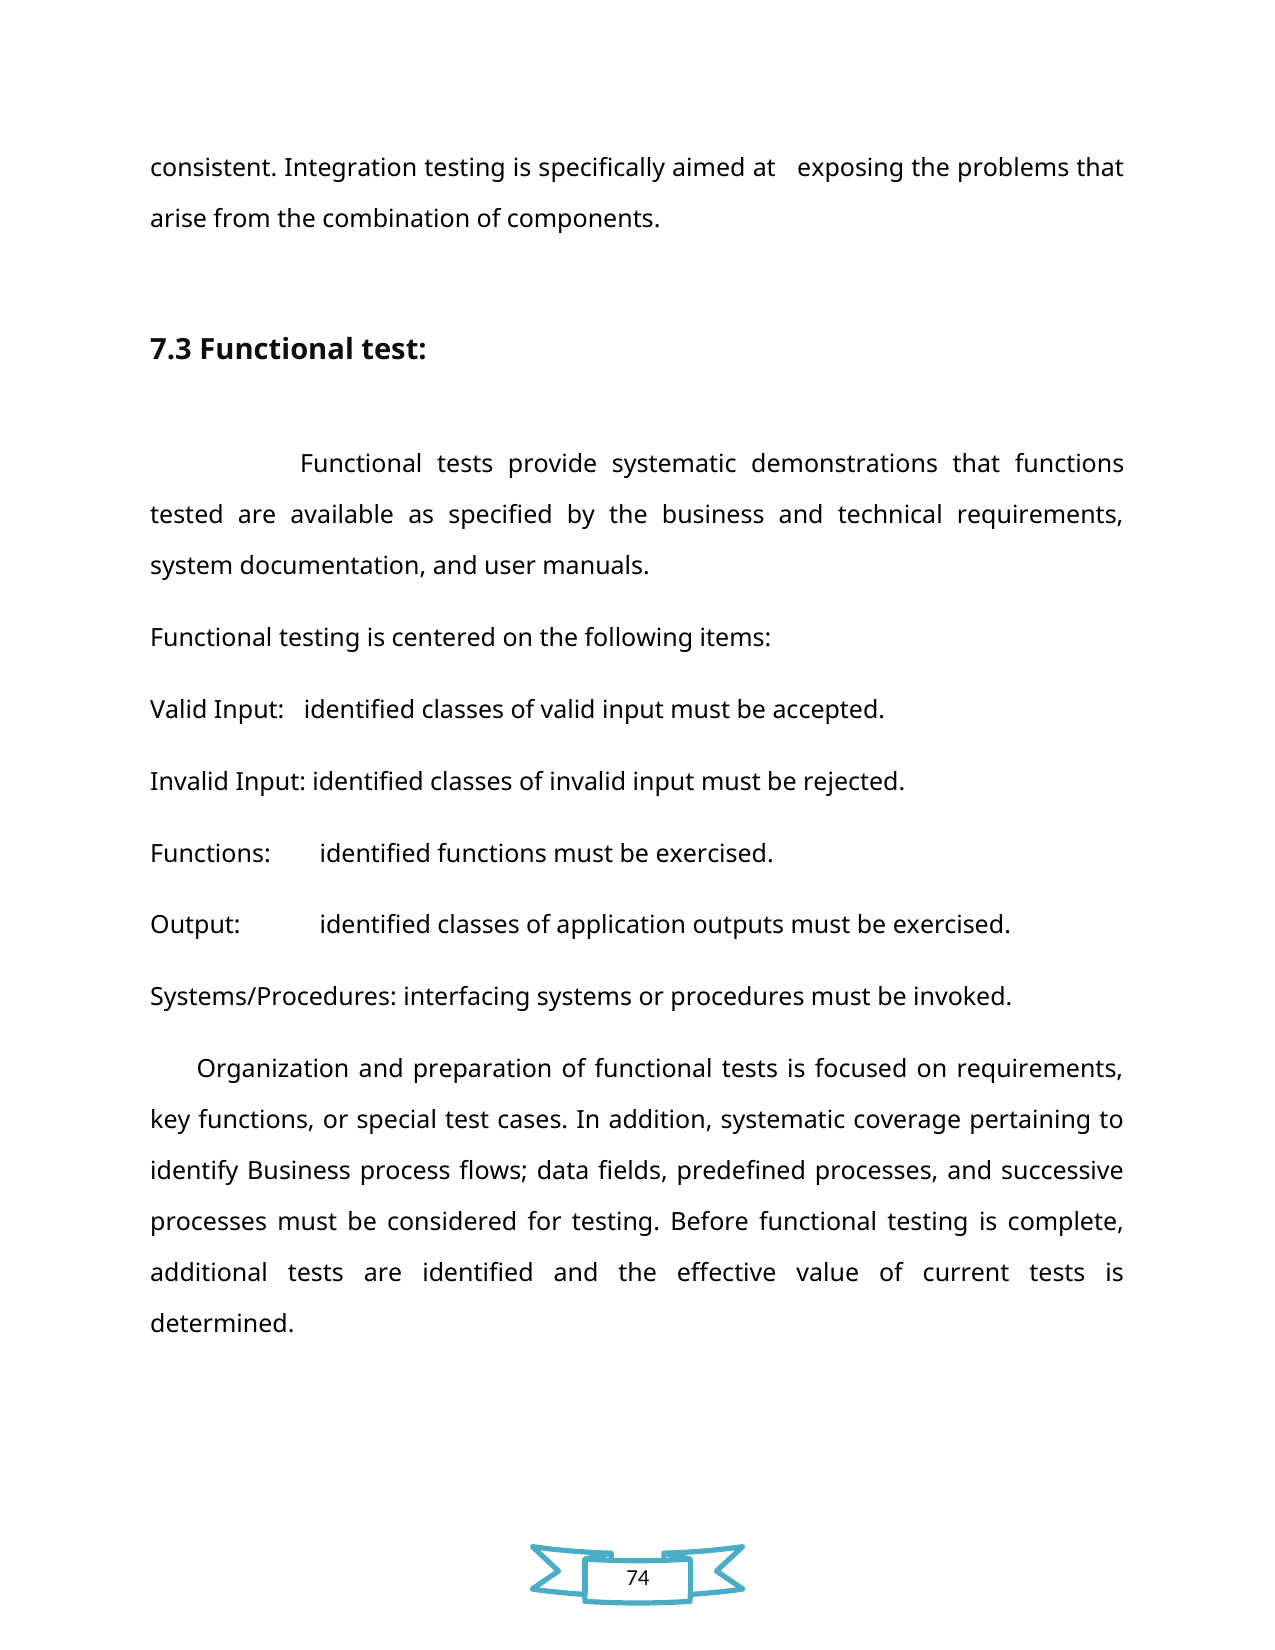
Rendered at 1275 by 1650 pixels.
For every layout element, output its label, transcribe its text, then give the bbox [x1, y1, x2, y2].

subtitle 7.3 Functional test: [150, 328, 1125, 368]
text Functional tests provide systematic demonstrations that functions tested are available as specified by the business and technical requirements, system documentation, and user manuals. [150, 446, 1125, 582]
text Output: identified classes of application outputs must be exercised. [150, 907, 1125, 941]
text Valid Input: identified classes of valid input must be accepted. [150, 691, 1125, 726]
text Organization and preparation of functional tests is focused on requirements, key functions, or special test cases. In addition, systematic coverage pertaining to identify Business process flows; data fields, predefined processes, and successive processes must be considered for testing. Before functional testing is complete, additional tests are identified and the effective value of current tests is determined. [150, 1051, 1125, 1340]
text Invalid Input: identified classes of invalid input must be rejected. [150, 763, 1125, 797]
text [150, 150, 1125, 235]
text Systems/Procedures: interfacing systems or procedures must be invoked. [150, 979, 1125, 1013]
text Functional testing is centered on the following items: [150, 619, 1125, 654]
text Functions: identified functions must be exercised. [150, 835, 1125, 869]
